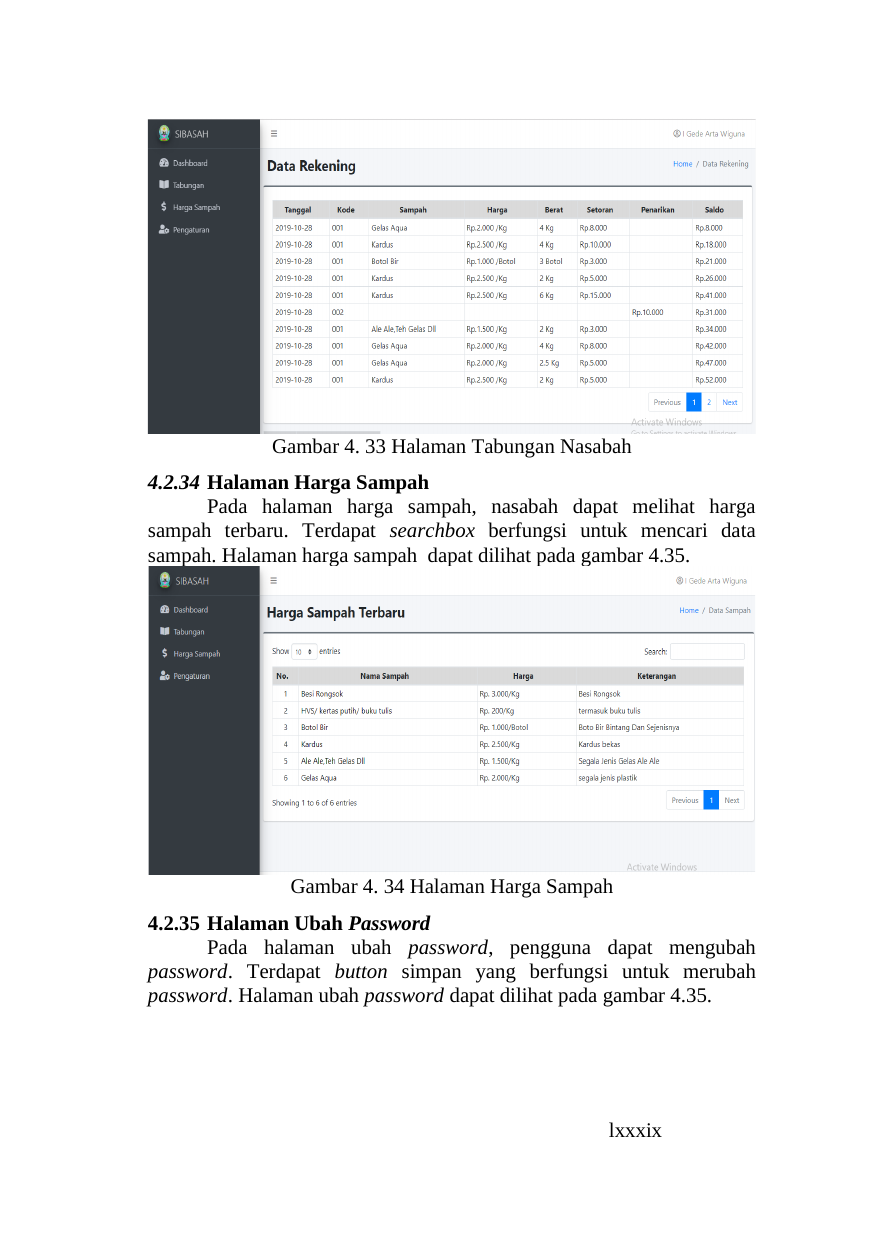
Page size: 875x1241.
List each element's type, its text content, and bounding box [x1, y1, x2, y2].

text Pada halaman ubah password, pengguna dapat mengubah password. Terdapat button simpan yang berfungsi untuk merubah password. Halaman ubah password dapat dilihat pada gambar 4.35. [148, 935, 756, 1007]
text Pada halaman harga sampah, nasabah dapat melihat harga sampah terbaru. Terdapat searchbox berfungsi untuk mencari data sampah. Halaman harga sampah dapat dilihat pada gambar 4.35. [148, 494, 756, 566]
picture [147, 118, 756, 434]
text Halaman Harga Sampah [148, 470, 756, 494]
text Halaman Ubah Password [148, 911, 756, 935]
picture [148, 566, 756, 875]
